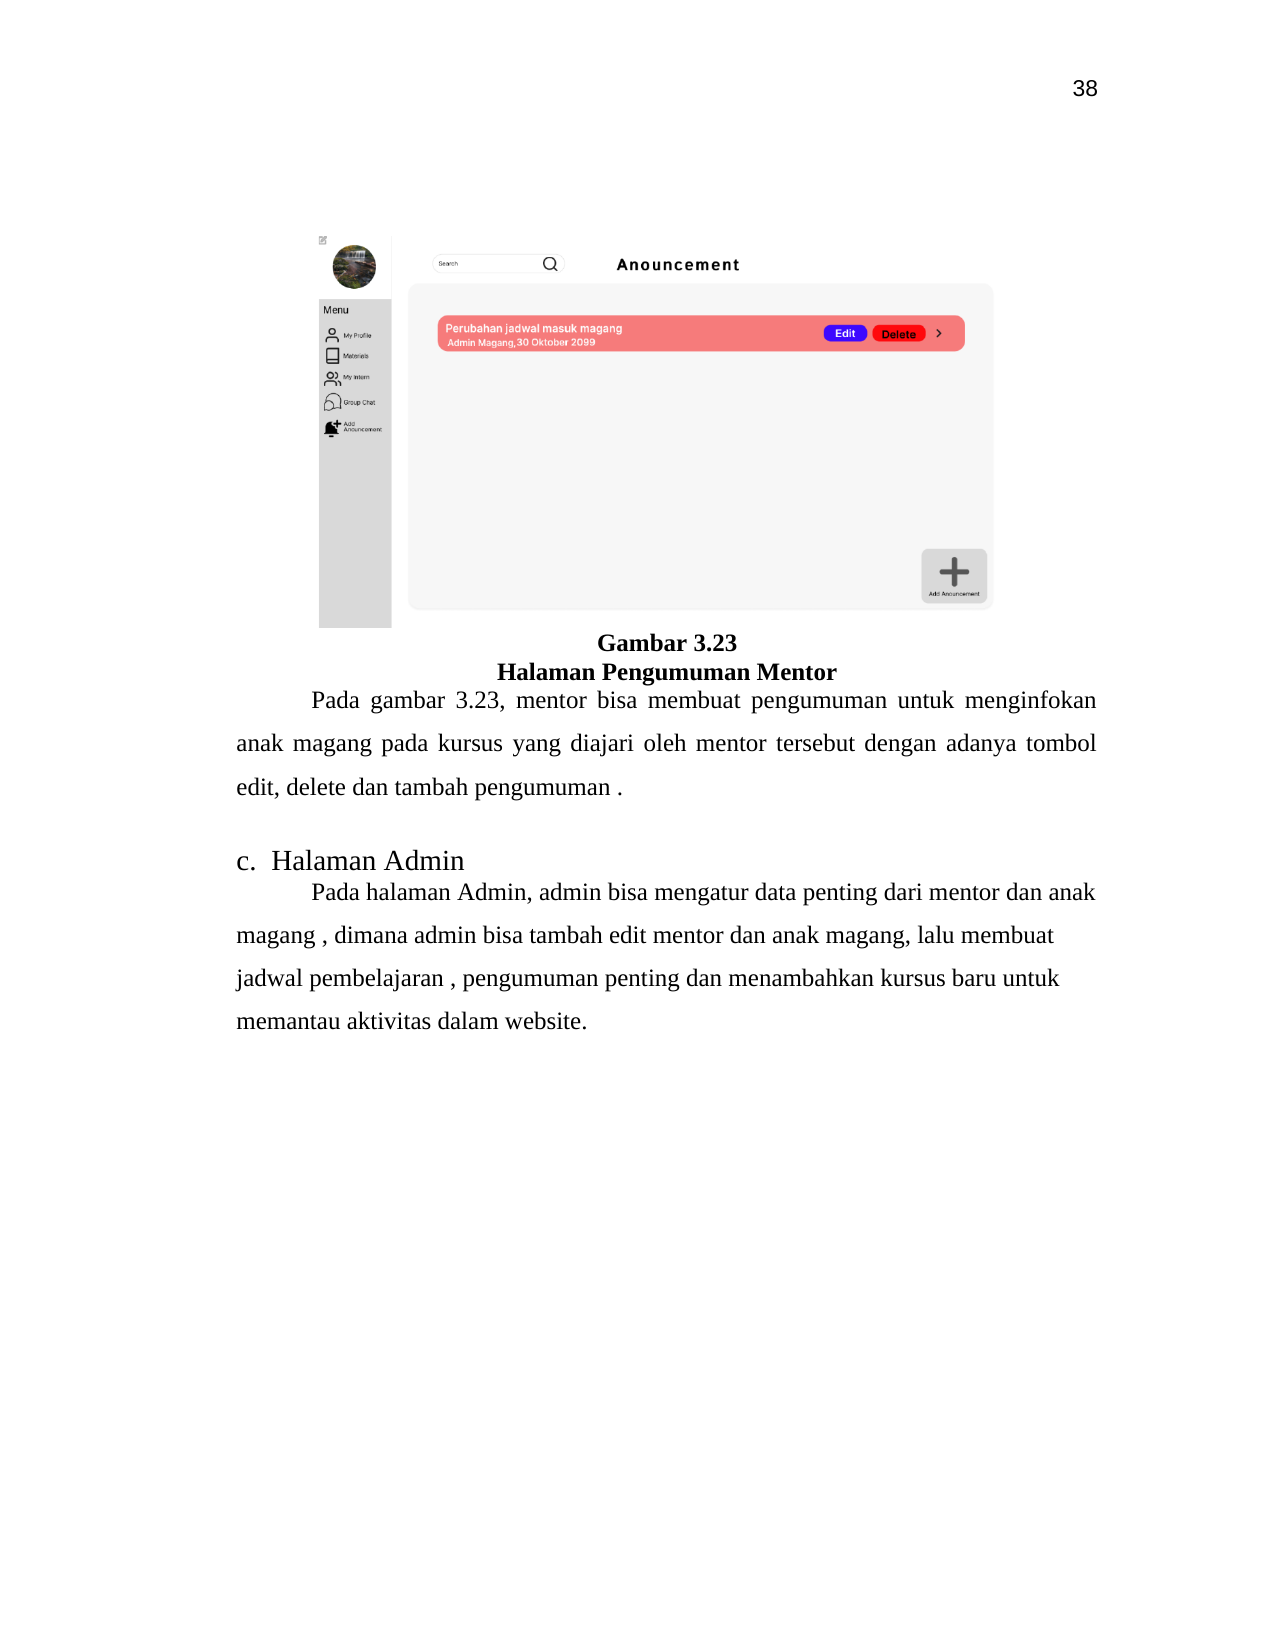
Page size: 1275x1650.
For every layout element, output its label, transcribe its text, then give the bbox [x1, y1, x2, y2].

picture [318, 236, 1016, 628]
text Gambar 3.23 [236, 628, 1098, 657]
text Halaman Pengumuman Mentor [236, 657, 1098, 685]
text Pada halaman Admin, admin bisa mengatur data penting dari mentor dan anak magang , dimana admin bisa tambah edit mentor dan anak magang, lalu membuat jadwal pembelajaran , pengumuman penting dan menambahkan kursus baru untuk memantau aktivitas dalam website. [236, 877, 1098, 1035]
text Pada gambar 3.23, mentor bisa membuat pengumuman untuk menginfokan anak magang pada kursus yang diajari oleh mentor tersebut dengan adanya tombol edit, delete dan tambah pengumuman . [236, 685, 1098, 800]
text c. Halaman Admin [236, 843, 1098, 877]
